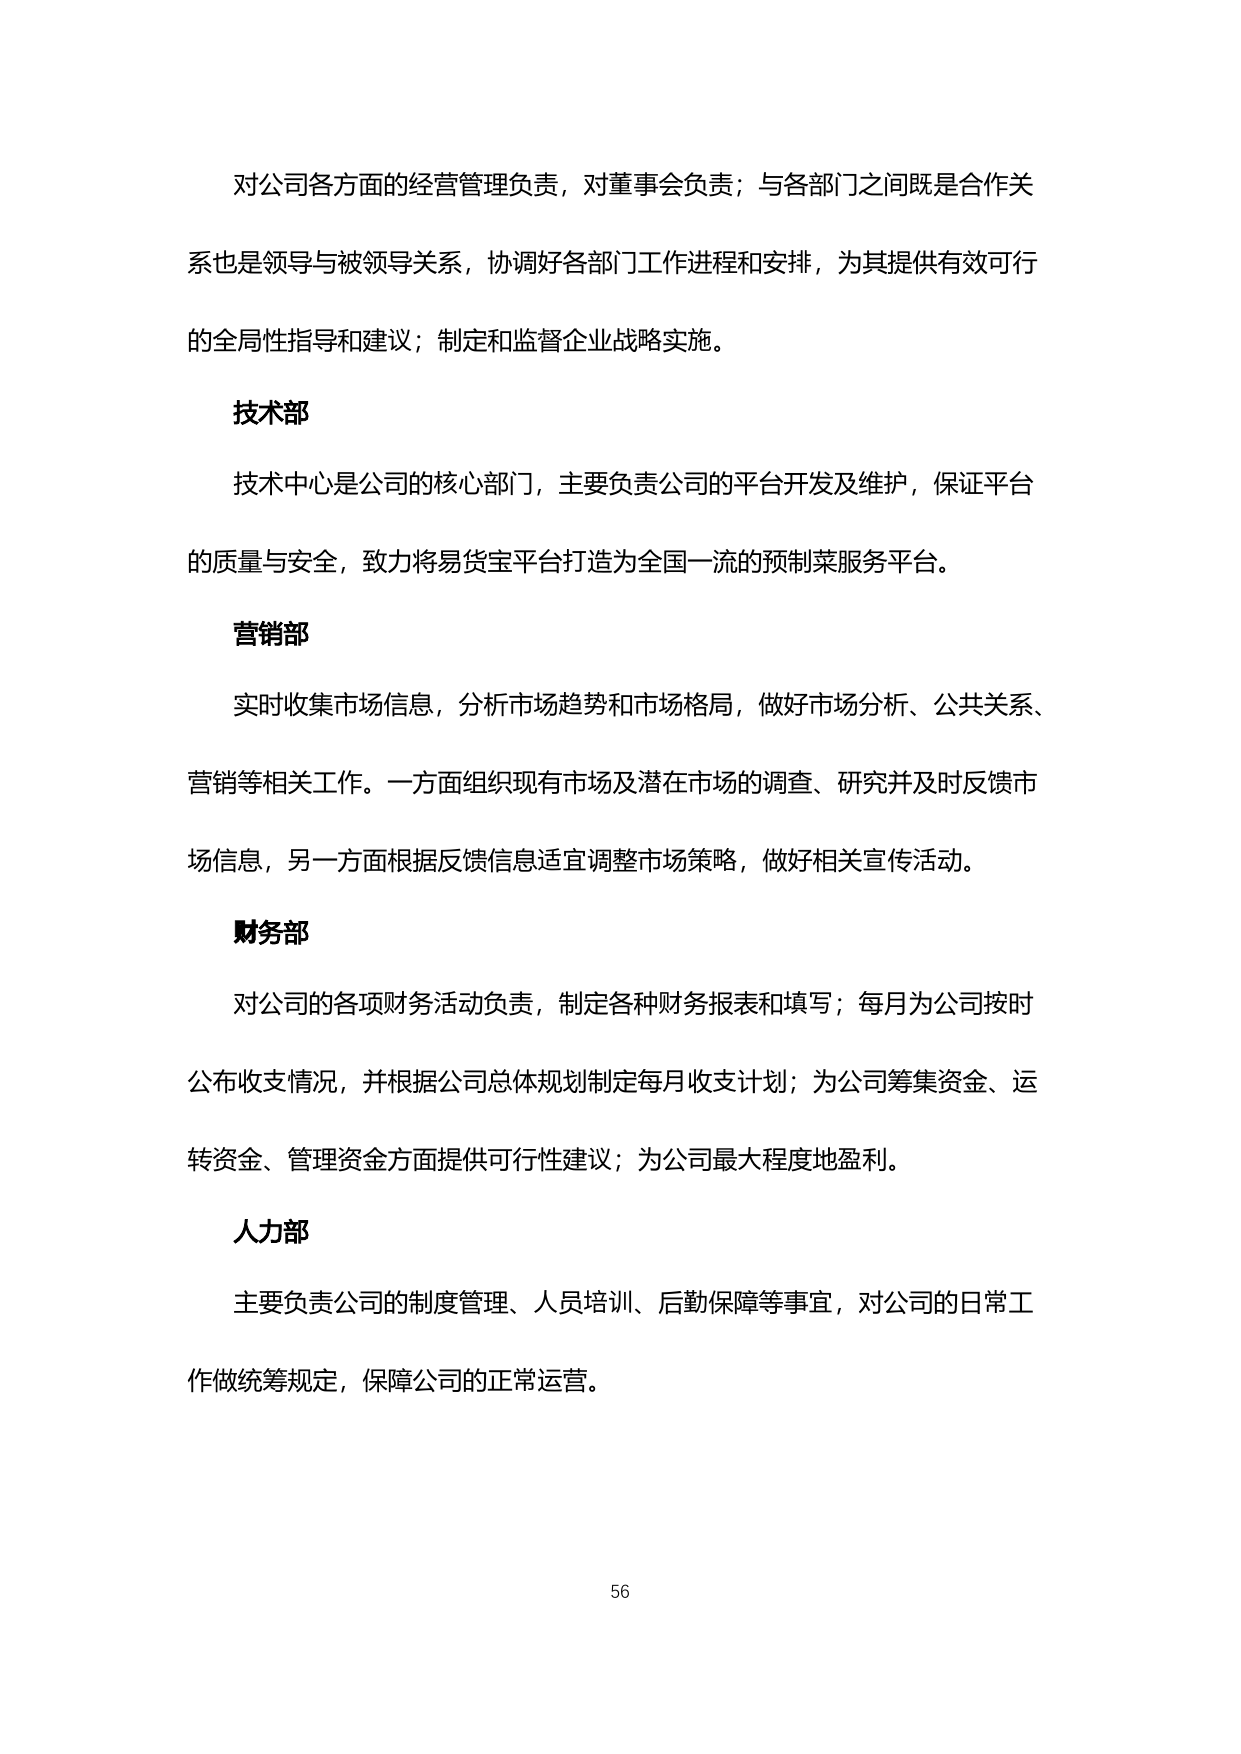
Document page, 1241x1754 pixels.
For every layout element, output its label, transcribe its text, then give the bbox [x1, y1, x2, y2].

text 实时收集市场信息，分析市场趋势和市场格局，做好市场分析、公共关系、营销等相关工作。一方面组织现有市场及潜在市场的调查、研究并及时反馈市场信息，另一方面根据反馈信息适宜调整市场策略，做好相关宣传活动。 [187, 671, 1053, 892]
text 技术部 [187, 379, 1053, 444]
text 人力部 [187, 1198, 1053, 1263]
text 对公司各方面的经营管理负责，对董事会负责；与各部门之间既是合作关系也是领导与被领导关系，协调好各部门工作进程和安排，为其提供有效可行的全局性指导和建议；制定和监督企业战略实施。 [187, 151, 1053, 372]
text 财务部 [187, 899, 1053, 964]
text 主要负责公司的制度管理、⼈员培训、后勤保障等事宜，对公司的日常工作做统筹规定，保障公司的正常运营。 [187, 1269, 1053, 1412]
text 对公司的各项财务活动负责，制定各种财务报表和填写；每月为公司按时公布收⽀情况，并根据公司总体规划制定每⽉收⽀计划；为公司筹集资金、运转资金、管理资金方面提供可行性建议；为公司最⼤程度地盈利。 [187, 970, 1053, 1191]
text 技术中心是公司的核心部门，主要负责公司的平台开发及维护，保证平台的质量与安全，致力将易货宝平台打造为全国一流的预制菜服务平台。 [187, 450, 1053, 593]
text 营销部 [187, 600, 1053, 665]
